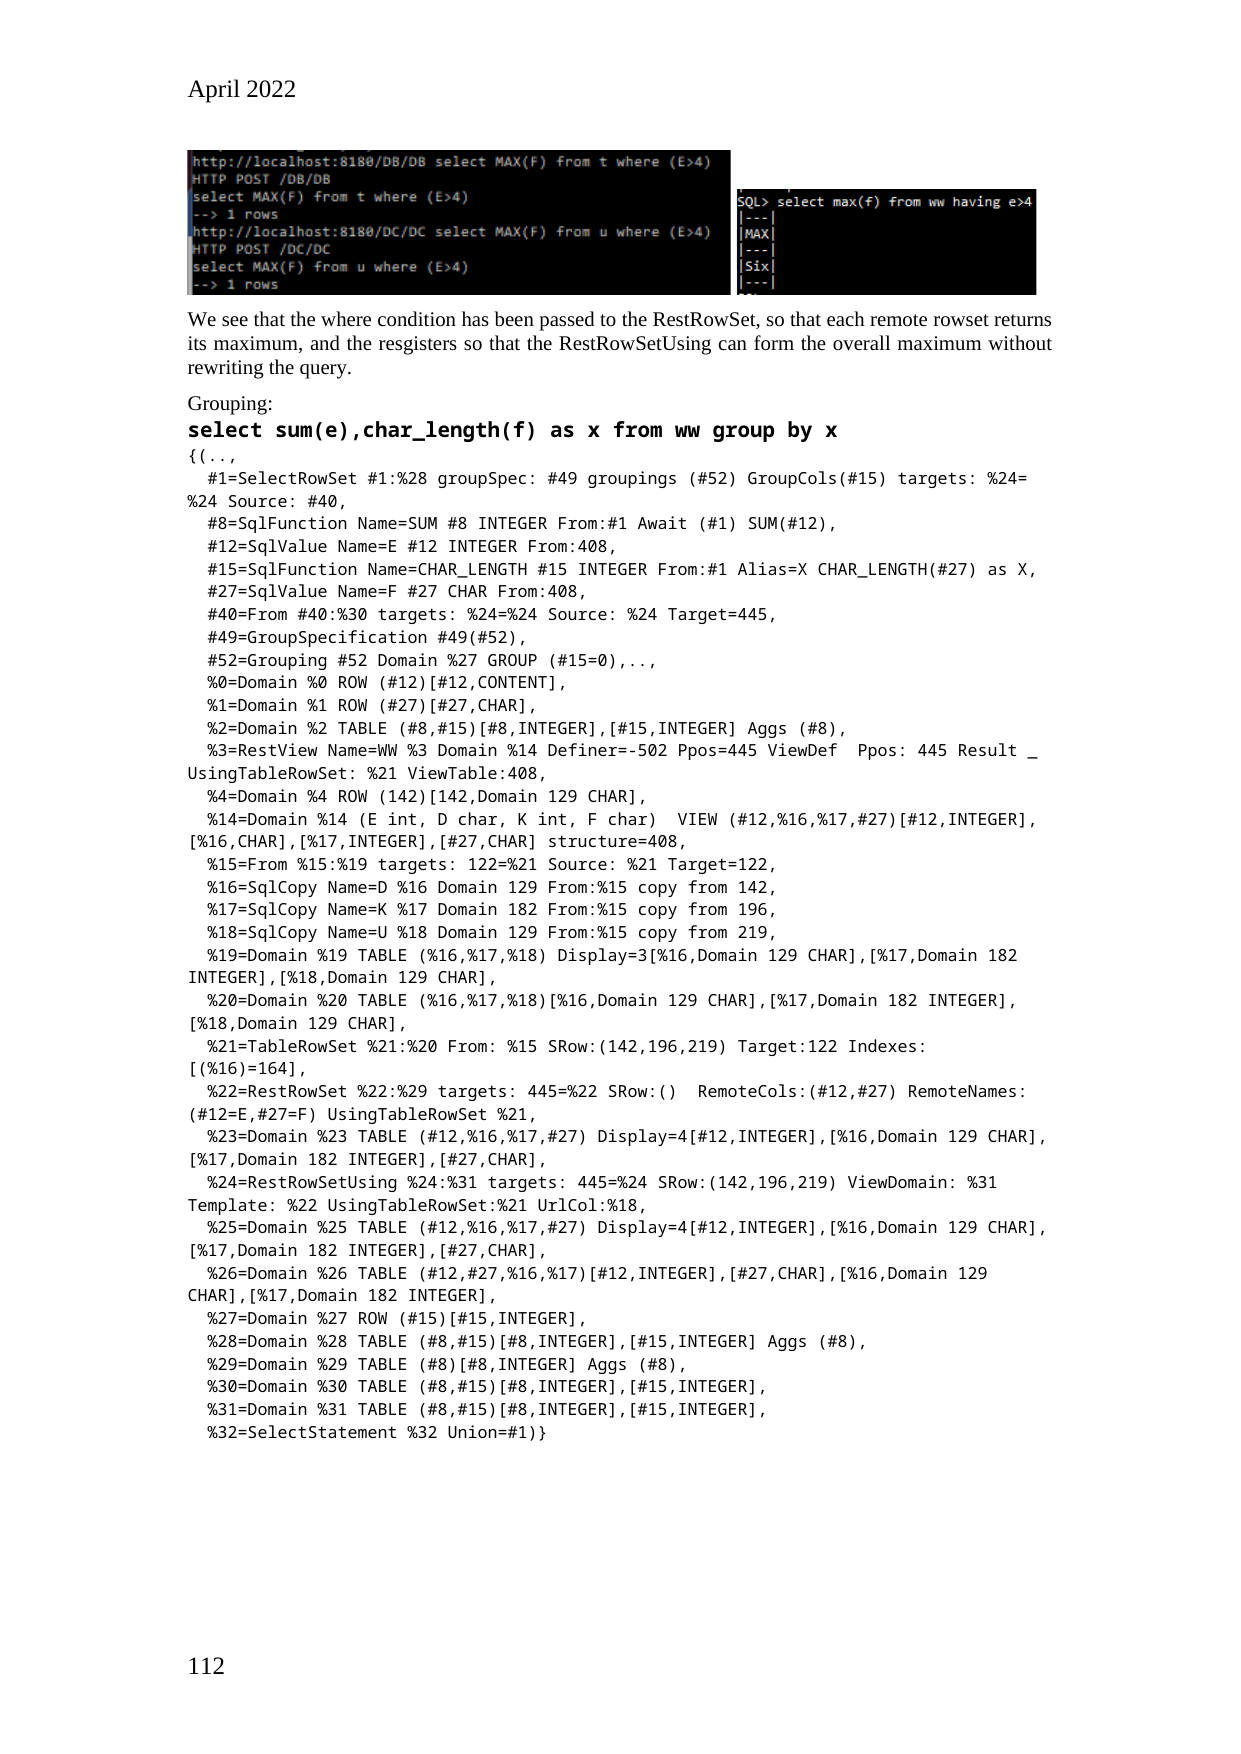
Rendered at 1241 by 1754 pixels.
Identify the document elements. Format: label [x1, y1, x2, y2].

picture [187, 150, 731, 295]
picture [736, 189, 1037, 295]
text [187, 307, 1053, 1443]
